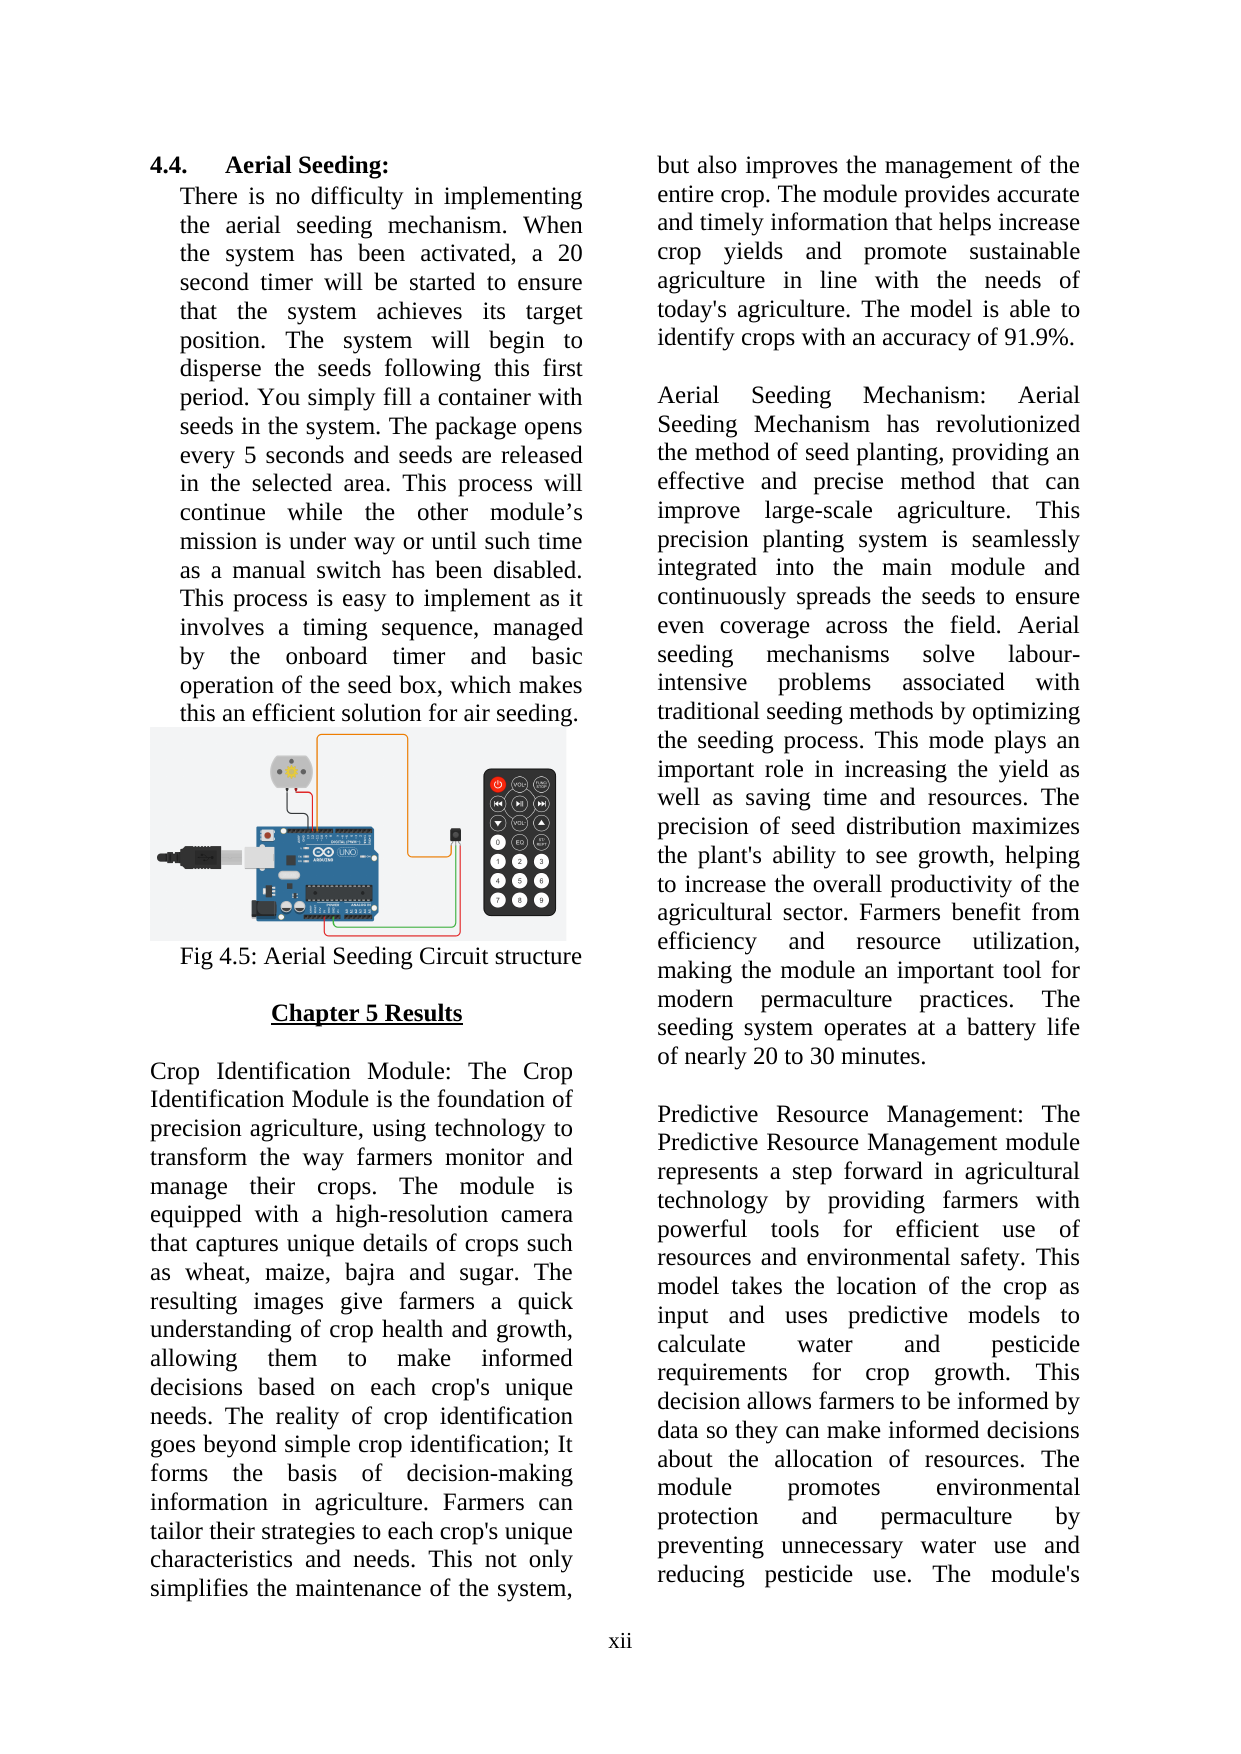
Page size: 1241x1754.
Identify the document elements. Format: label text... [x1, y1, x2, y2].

title Crop Identification Module: The Crop Identification Module is the foundation of precision agriculture, using technology to transform the way farmers monitor and manage their crops. The module is equipped with a high-resolution camera that captures unique details of crops such as wheat, maize, bajra and sugar. The resulting images give farmers a quick understanding of crop health and growth, allowing them to make informed decisions based on each crop's unique needs. The reality of crop identification goes beyond simple crop identification; It forms the basis of decision-making information in agriculture. Farmers can tailor their strategies to each crop's unique characteristics and needs. This not only simplifies the maintenance of the system, but also improves the management of the entire crop. The module provides accurate and timely information that helps increase crop yields and promote sustainable agriculture in line with the needs of today's agriculture. The model is able to identify crops with an accuracy of 91.9%. [150, 1056, 573, 1602]
list There is no difficulty in implementing the aerial seeding mechanism. When the system has been activated, a 20 second timer will be started to ensure that the system achieves its target position. The system will begin to disperse the seeds following this first period. You simply fill a container with seeds in the system. The package opens every 5 seconds and seeds are released in the selected area. This process will continue while the other module’s mission is under way or until such time as a manual switch has been disabled. This process is easy to implement as it involves a timing sequence, managed by the onboard timer and basic operation of the seed box, which makes this an efficient solution for air seeding. [179, 181, 583, 727]
list Aerial Seeding: [150, 150, 583, 179]
list Fig 4.5: Aerial Seeding Circuit structure [179, 941, 583, 969]
title Crop Identification Module: The Crop Identification Module is the foundation of precision agriculture, using technology to transform the way farmers monitor and manage their crops. The module is equipped with a high-resolution camera that captures unique details of crops such as wheat, maize, bajra and sugar. The resulting images give farmers a quick understanding of crop health and growth, allowing them to make informed decisions based on each crop's unique needs. The reality of crop identification goes beyond simple crop identification; It forms the basis of decision-making information in agriculture. Farmers can tailor their strategies to each crop's unique characteristics and needs. This not only simplifies the maintenance of the system, but also improves the management of the entire crop. The module provides accurate and timely information that helps increase crop yields and promote sustainable agriculture in line with the needs of today's agriculture. The model is able to identify crops with an accuracy of 91.9%. [657, 150, 1080, 351]
picture [150, 727, 567, 941]
title Aerial Seeding Mechanism: Aerial Seeding Mechanism has revolutionized the method of seed planting, providing an effective and precise method that can improve large-scale agriculture. This precision planting system is seamlessly integrated into the main module and continuously spreads the seeds to ensure even coverage across the field. Aerial seeding mechanisms solve labour-intensive problems associated with traditional seeding methods by optimizing the seeding process. This mode plays an important role in increasing the yield as well as saving time and resources. The precision of seed distribution maximizes the plant's ability to see growth, helping to increase the overall productivity of the agricultural sector. Farmers benefit from efficiency and resource utilization, making the module an important tool for modern permaculture practices. The seeding system operates at a battery life of nearly 20 to 30 minutes. [657, 380, 1080, 1070]
text Chapter 5 Results [150, 998, 583, 1027]
